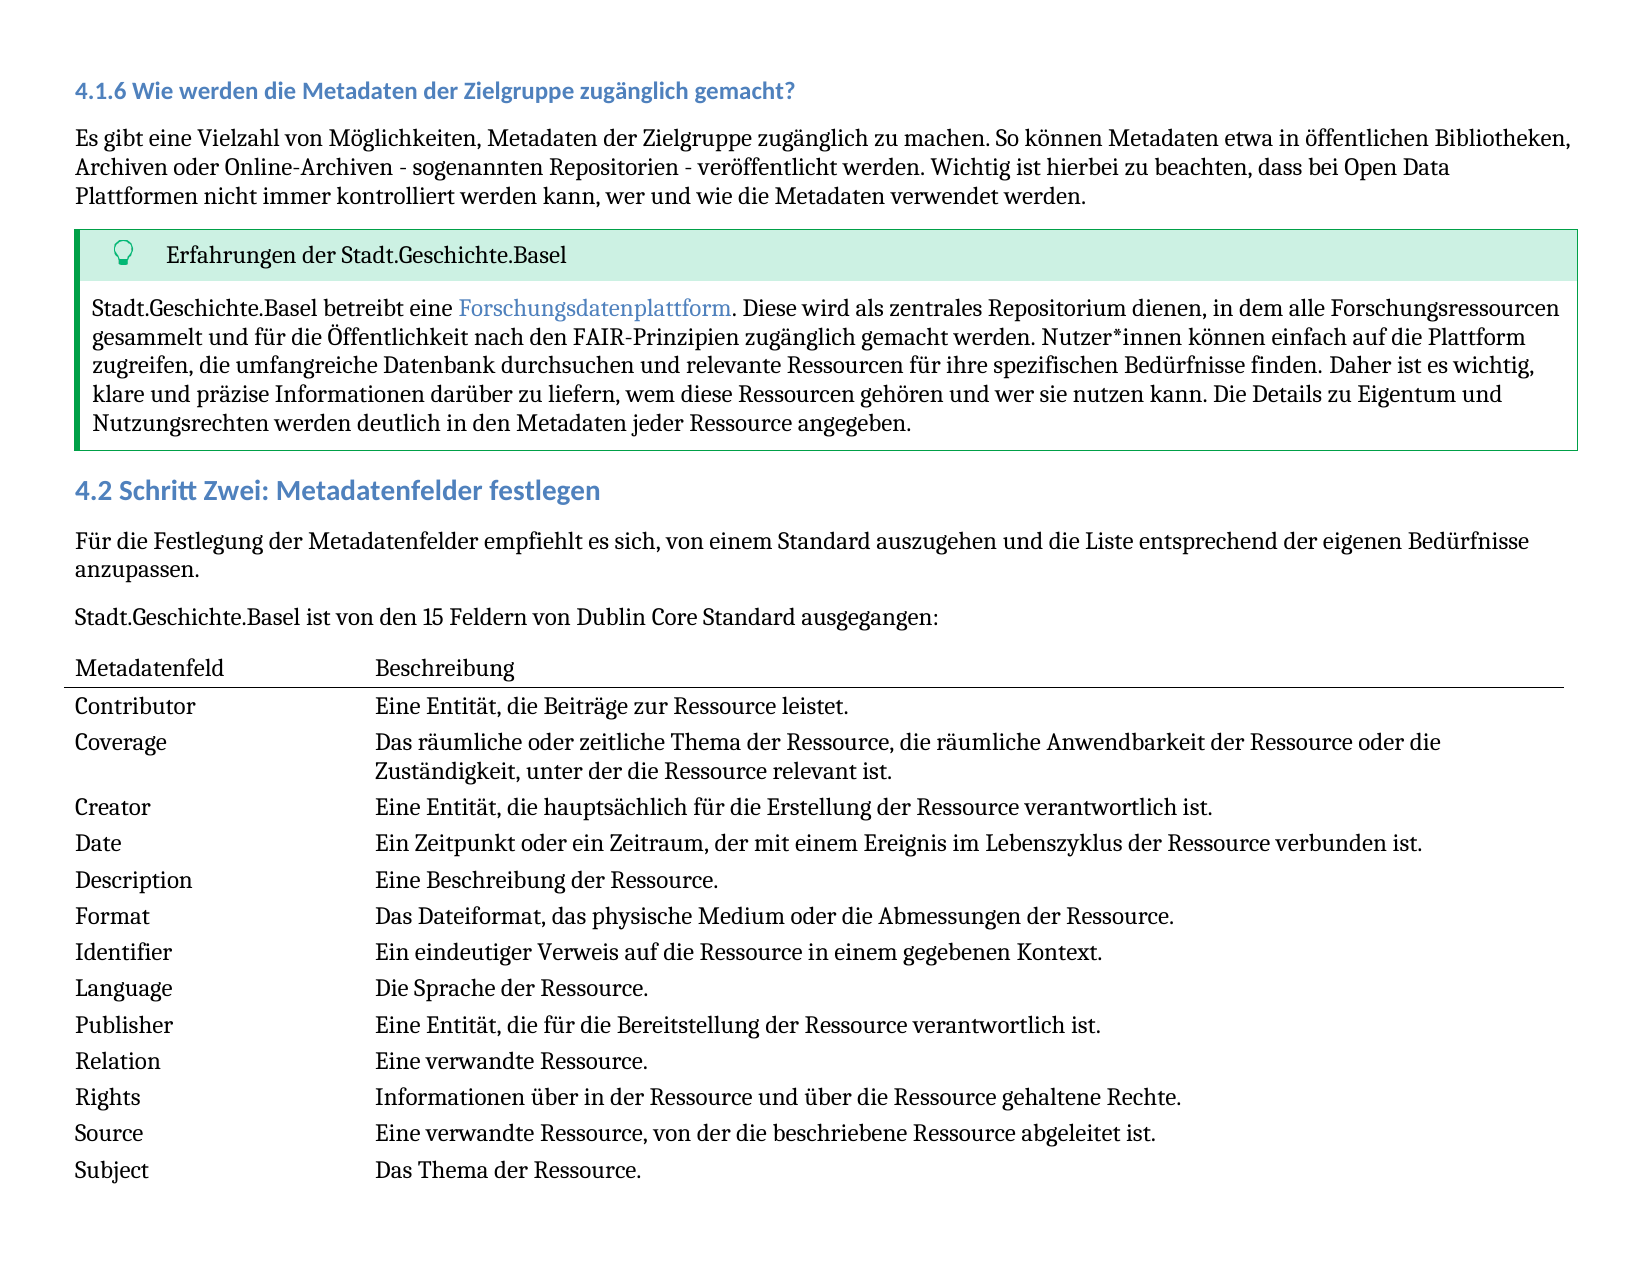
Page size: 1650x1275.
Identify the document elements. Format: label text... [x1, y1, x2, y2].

picture [111, 240, 136, 265]
table_cell Eine Beschreibung der Ressource. [364, 862, 1564, 898]
table_cell Language [64, 971, 364, 1007]
table_cell Die Sprache der Ressource. [364, 971, 1564, 1007]
table_header Beschreibung [364, 650, 1564, 687]
table_cell Informationen über in der Ressource und über die Ressource gehaltene Rechte. [364, 1079, 1564, 1116]
table_cell Format [64, 898, 364, 934]
table_cell Source [64, 1116, 364, 1152]
subtitle 4.2 Schritt Zwei: Metadatenfelder festlegen [75, 472, 1575, 508]
table_cell Das räumliche oder zeitliche Thema der Ressource, die räumliche Anwendbarkeit der Ressource oder die Zuständigkeit, unter der die Ressource relevant ist. [364, 724, 1564, 789]
table_cell Ein Zeitpunkt oder ein Zeitraum, der mit einem Ereignis im Lebenszyklus der Ressource verbunden ist. [364, 826, 1564, 862]
table_cell Subject [64, 1152, 364, 1188]
table_cell Das Dateiformat, das physische Medium oder die Abmessungen der Ressource. [364, 898, 1564, 934]
table_cell Identifier [64, 934, 364, 971]
table_cell Creator [64, 789, 364, 826]
table_cell Rights [64, 1079, 364, 1116]
table_cell Eine Entität, die für die Bereitstellung der Ressource verantwortlich ist. [364, 1007, 1564, 1043]
table_cell Description [64, 862, 364, 898]
table_cell Eine Entität, die Beiträge zur Ressource leistet. [364, 688, 1564, 724]
subtitle 4.1.6 Wie werden die Metadaten der Zielgruppe zugänglich gemacht? [75, 75, 1575, 106]
table_cell Eine verwandte Ressource, von der die beschriebene Ressource abgeleitet ist. [364, 1116, 1564, 1152]
table_cell Date [64, 826, 364, 862]
text Für die Festlegung der Metadatenfelder empfiehlt es sich, von einem Standard auszugehen und die Liste entsprechend der eigenen Bedürfnisse anzupassen. [75, 527, 1575, 584]
table_cell Ein eindeutiger Verweis auf die Ressource in einem gegebenen Kontext. [364, 934, 1564, 971]
text Stadt.Geschichte.Basel ist von den 15 Feldern von Dublin Core Standard ausgegangen: [75, 603, 1575, 632]
table_header Erfahrungen der Stadt.Geschichte.Basel [80, 230, 1577, 281]
table_header Metadatenfeld [64, 650, 364, 687]
table_cell Eine verwandte Ressource. [364, 1043, 1564, 1079]
table_cell Stadt.Geschichte.Basel betreibt eine Forschungsdatenplattform. Diese wird als zentrales Repositorium dienen, in dem alle Forschungsressourcen gesammelt und für die Öffentlichkeit nach den FAIR-Prinzipien zugänglich gemacht werden. Nutzer*innen können einfach auf die Plattform zugreifen, die umfangreiche Datenbank durchsuchen und relevante Ressourcen für ihre spezifischen Bedürfnisse finden. Daher ist es wichtig, klare und präzise Informationen darüber zu liefern, wem diese Ressourcen gehören und wer sie nutzen kann. Die Details zu Eigentum und Nutzungsrechten werden deutlich in den Metadaten jeder Ressource angegeben. [80, 281, 1577, 450]
table_cell Relation [64, 1043, 364, 1079]
table_cell Das Thema der Ressource. [364, 1152, 1564, 1188]
table_cell Publisher [64, 1007, 364, 1043]
table_cell Eine Entität, die hauptsächlich für die Erstellung der Ressource verantwortlich ist. [364, 789, 1564, 826]
table_cell Coverage [64, 724, 364, 789]
text Es gibt eine Vielzahl von Möglichkeiten, Metadaten der Zielgruppe zugänglich zu machen. So können Metadaten etwa in öffentlichen Bibliotheken, Archiven oder Online-Archiven - sogenannten Repositorien - veröffentlicht werden. Wichtig ist hierbei zu beachten, dass bei Open Data Plattformen nicht immer kontrolliert werden kann, wer und wie die Metadaten verwendet werden. [75, 124, 1575, 211]
table_cell Contributor [64, 688, 364, 724]
